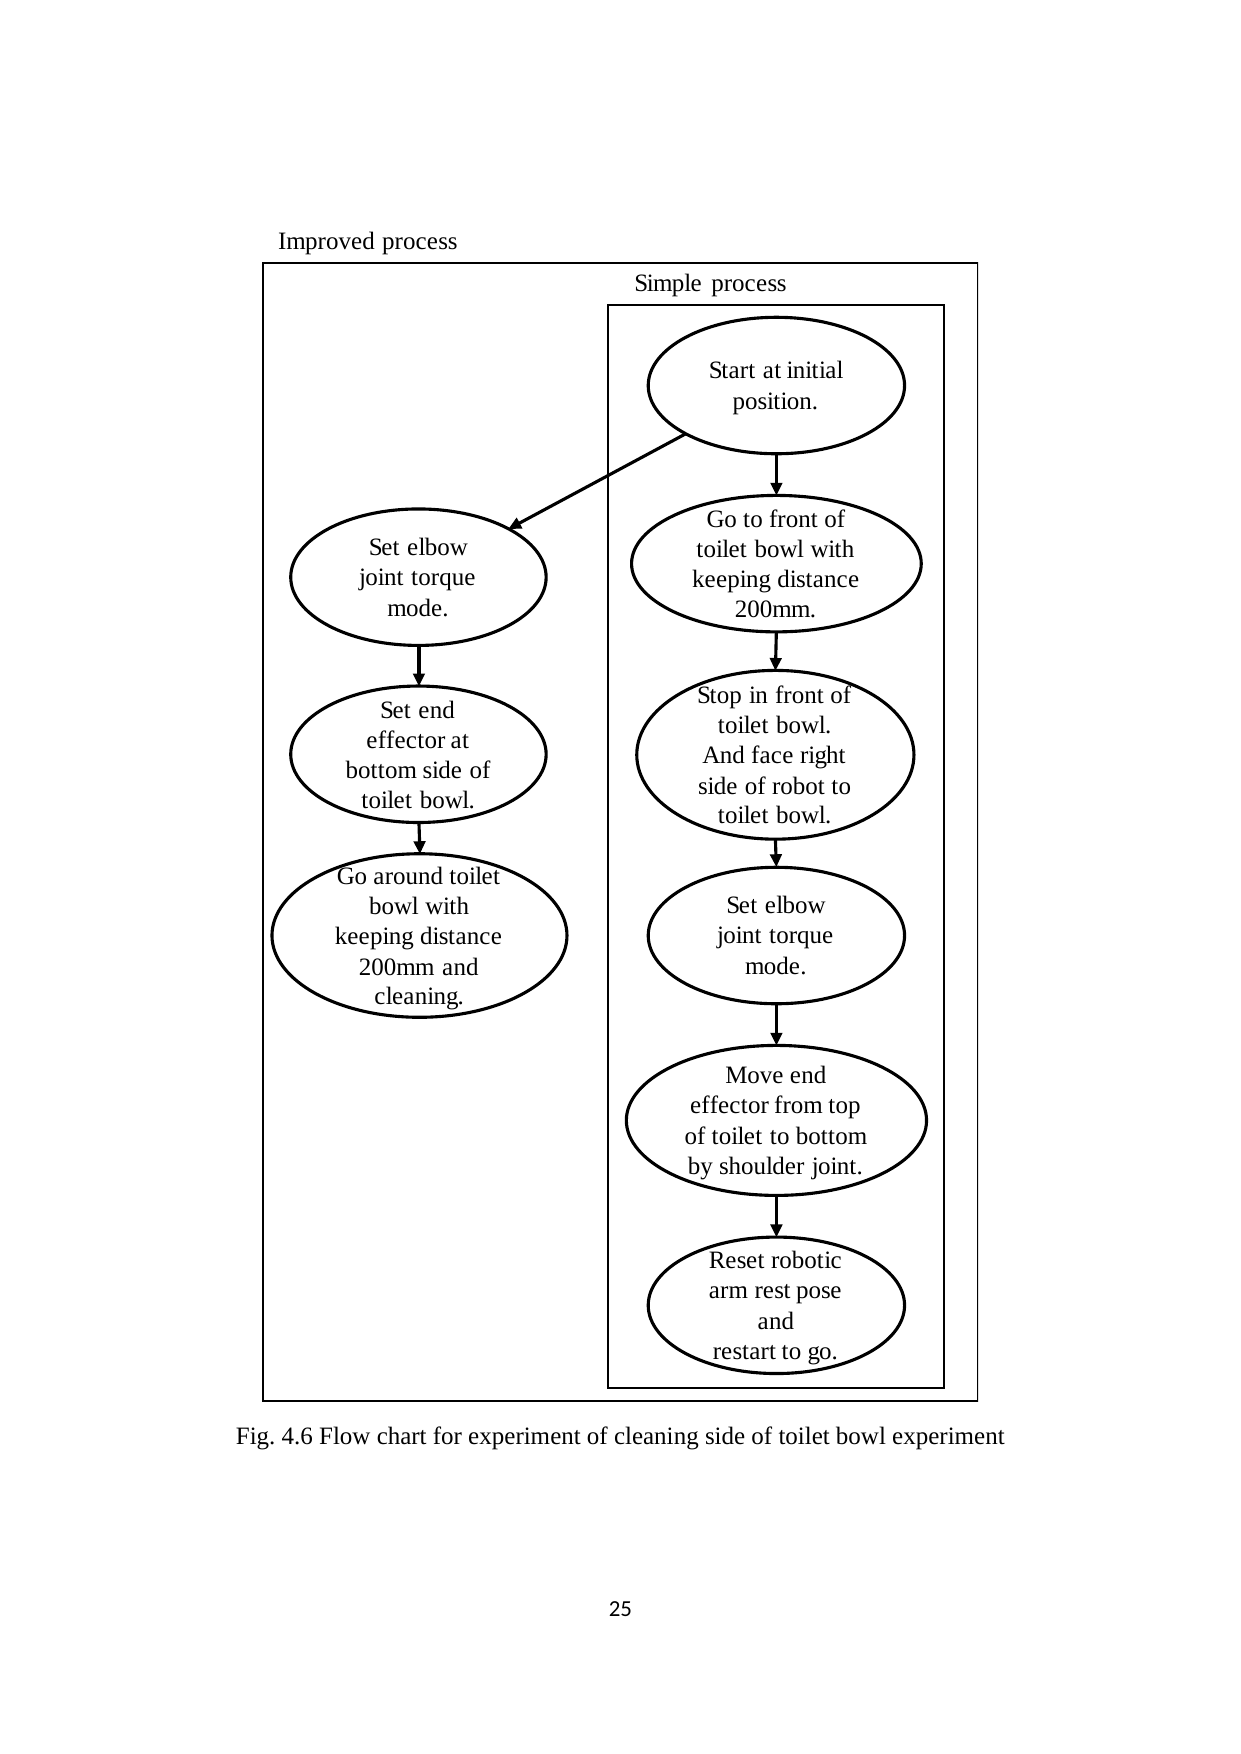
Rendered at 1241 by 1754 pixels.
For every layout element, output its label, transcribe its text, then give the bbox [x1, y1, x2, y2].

text Fig. 4.6 Flow chart for experiment of cleaning side of toilet bowl experiment [177, 1417, 1063, 1454]
